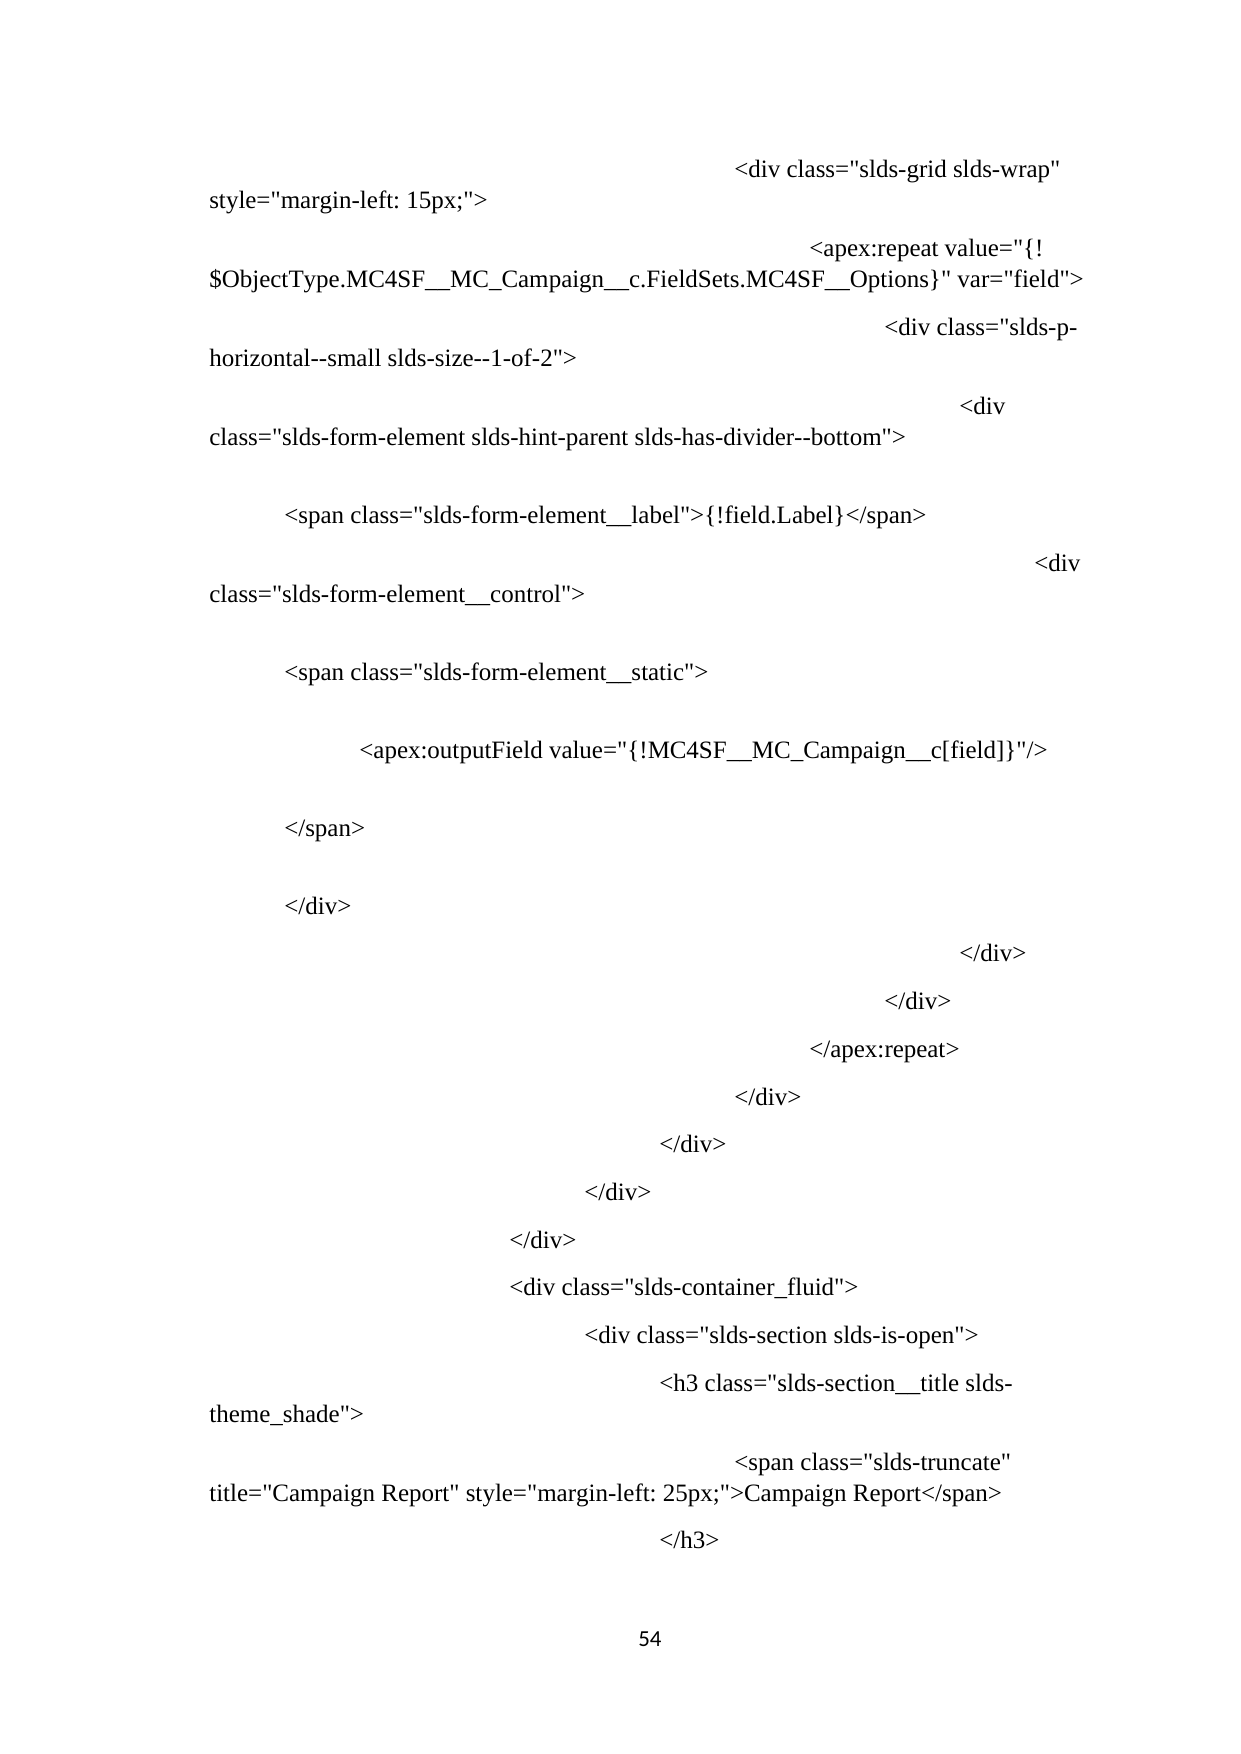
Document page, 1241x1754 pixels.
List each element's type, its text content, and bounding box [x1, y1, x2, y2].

text <h3 class="slds-section__title slds-theme_shade"> [209, 1368, 1090, 1428]
text <span class="slds-form-element__label">{!field.Label}</span> [209, 469, 1090, 529]
text </div> [209, 1225, 1090, 1253]
text </h3> [209, 1525, 1090, 1554]
text </div> [209, 860, 1090, 919]
text </div> [209, 1129, 1090, 1158]
text <span class="slds-truncate" title="Campaign Report" style="margin-left: 25px;">Campaign Report</span> [209, 1447, 1090, 1506]
text </div> [209, 938, 1090, 967]
text </apex:repeat> [209, 1034, 1090, 1063]
text <div class="slds-container_fluid"> [209, 1272, 1090, 1301]
text <apex:outputField value="{!MC4SF__MC_Campaign__c[field]}"/> [209, 704, 1090, 763]
text <div class="slds-section slds-is-open"> [209, 1320, 1090, 1349]
text <div class="slds-grid slds-wrap" style="margin-left: 15px;"> [209, 154, 1090, 214]
text </span> [209, 782, 1090, 841]
text <span class="slds-form-element__static"> [209, 626, 1090, 685]
text <div class="slds-p-horizontal--small slds-size--1-of-2"> [209, 312, 1090, 372]
text <apex:repeat value="{!$ObjectType.MC4SF__MC_Campaign__c.FieldSets.MC4SF__Options}" var="field"> [209, 233, 1090, 293]
text <div class="slds-form-element slds-hint-parent slds-has-divider--bottom"> [209, 391, 1090, 451]
text </div> [209, 986, 1090, 1015]
text <div class="slds-form-element__control"> [209, 548, 1090, 607]
text </div> [209, 1177, 1090, 1206]
text </div> [209, 1082, 1090, 1110]
